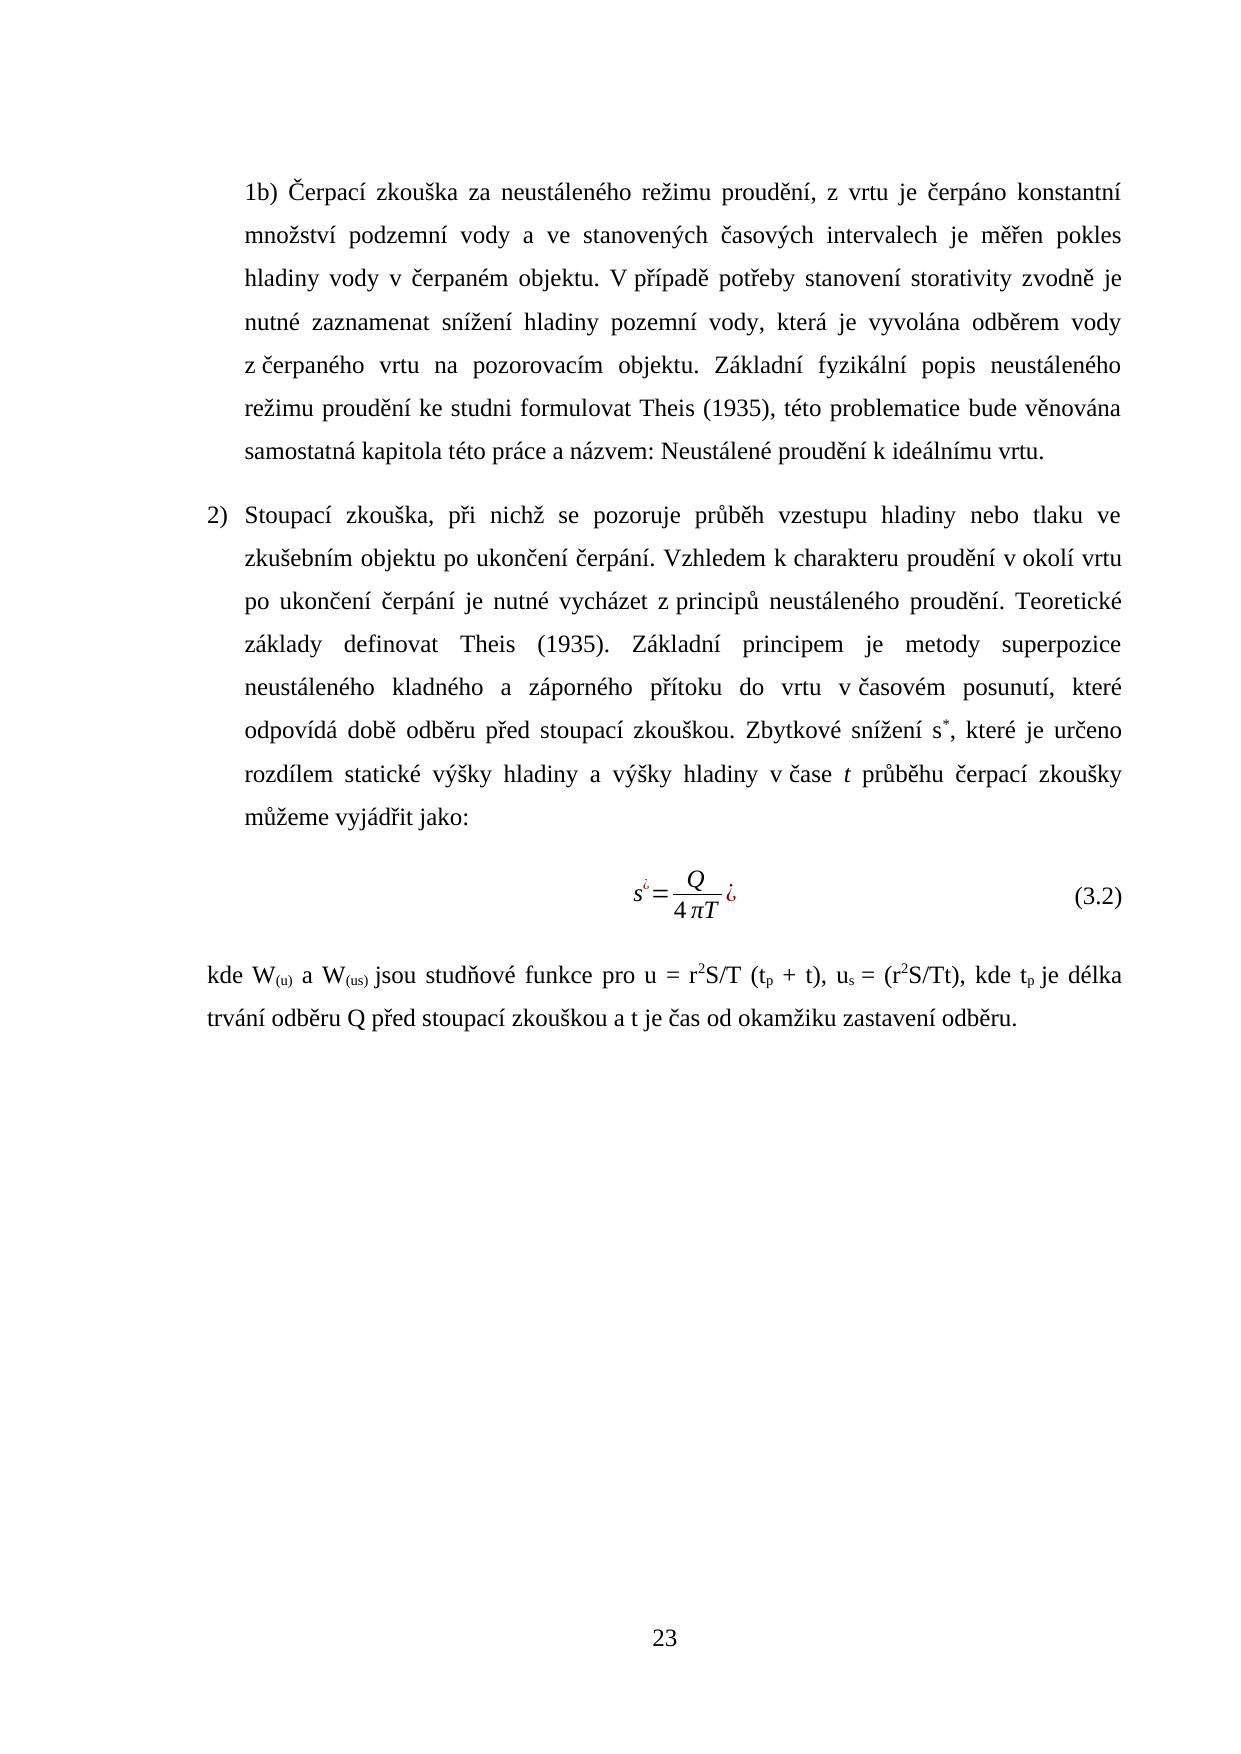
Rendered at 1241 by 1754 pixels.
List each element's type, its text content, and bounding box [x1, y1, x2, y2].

list Stoupací zkouška, při nichž se pozoruje průběh vzestupu hladiny nebo tlaku ve zkušebním objektu po ukončení čerpání. Vzhledem k charakteru proudění v okolí vrtu po ukončení čerpání je nutné vycházet z principů neustáleného proudění. Teoretické základy definovat Theis (1935). Základní principem je metody superpozice neustáleného kladného a záporného přítoku do vrtu v časovém posunutí, které odpovídá době odběru před stoupací zkouškou. Zbytkové snížení s*, které je určeno rozdílem statické výšky hladiny a výšky hladiny v čase t průběhu čerpací zkoušky můžeme vyjádřit jako: [207, 500, 1122, 831]
text 1b) Čerpací zkouška za neustáleného režimu proudění, z vrtu je čerpáno konstantní množství podzemní vody a ve stanovených časových intervalech je měřen pokles hladiny vody v čerpaném objektu. V případě potřeby stanovení storativity zvodně je nutné zaznamenat snížení hladiny pozemní vody, která je vyvolána odběrem vody z čerpaného vrtu na pozorovacím objektu. Základní fyzikální popis neustáleného režimu proudění ke studni formulovat Theis (1935), této problematice bude věnována samostatná kapitola této práce a názvem: Neustálené proudění k ideálnímu vrtu. [244, 177, 1122, 465]
text (3.2) [207, 866, 1122, 925]
text kde W(u) a W(us) jsou studňové funkce pro u = r2S/T (tp + t), us = (r2S/Tt), kde tp je délka trvání odběru Q před stoupací zkouškou a t je čas od okamžiku zastavení odběru. [207, 960, 1122, 1032]
